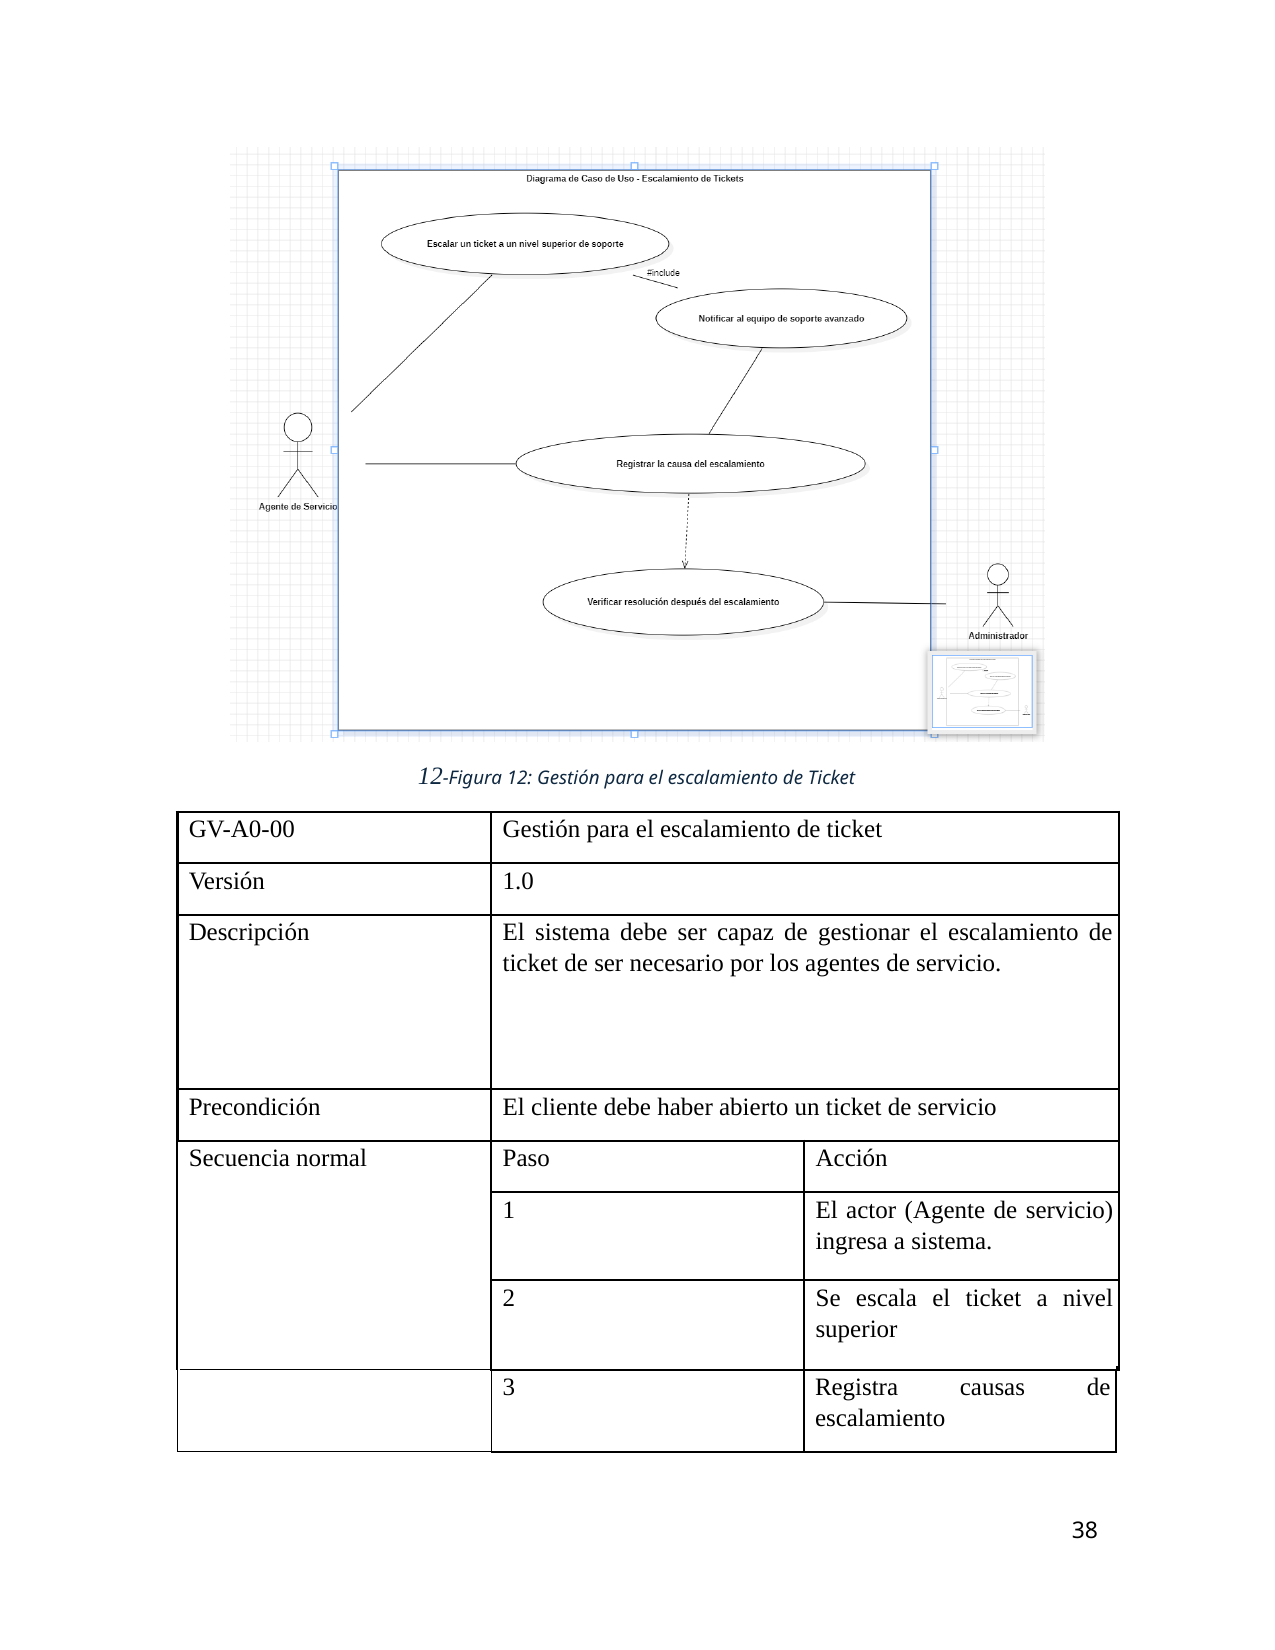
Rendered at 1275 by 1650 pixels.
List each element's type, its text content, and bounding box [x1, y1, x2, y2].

table_cell Registra causas de escalamiento [805, 1371, 1115, 1451]
table_cell Acción [805, 1142, 1118, 1191]
table_header Gestión para el escalamiento de ticket [492, 813, 1118, 862]
table_cell El actor (Agente de servicio) ingresa a sistema. [805, 1193, 1118, 1279]
table_cell El sistema debe ser capaz de gestionar el escalamiento de ticket de ser necesario por los agentes de servicio. [492, 916, 1118, 1088]
table_cell Se escala el ticket a nivel superior [805, 1281, 1118, 1368]
picture [230, 147, 1045, 742]
table_cell 1.0 [492, 864, 1118, 913]
table_cell Paso [492, 1142, 803, 1191]
table_cell Descripción [179, 916, 490, 1088]
table_header GV-A0-00 [179, 813, 490, 862]
table_cell [178, 1369, 491, 1451]
text 12-Figura 12: Gestión para el escalamiento de Ticket [177, 761, 1098, 790]
table_cell Secuencia normal [178, 1142, 490, 1368]
table_cell El cliente debe haber abierto un ticket de servicio [492, 1090, 1118, 1139]
table_cell 2 [492, 1281, 803, 1368]
table_cell Versión [179, 864, 490, 913]
table_cell Precondición [179, 1090, 490, 1139]
table_cell 3 [492, 1371, 803, 1451]
table_cell 1 [492, 1193, 803, 1279]
